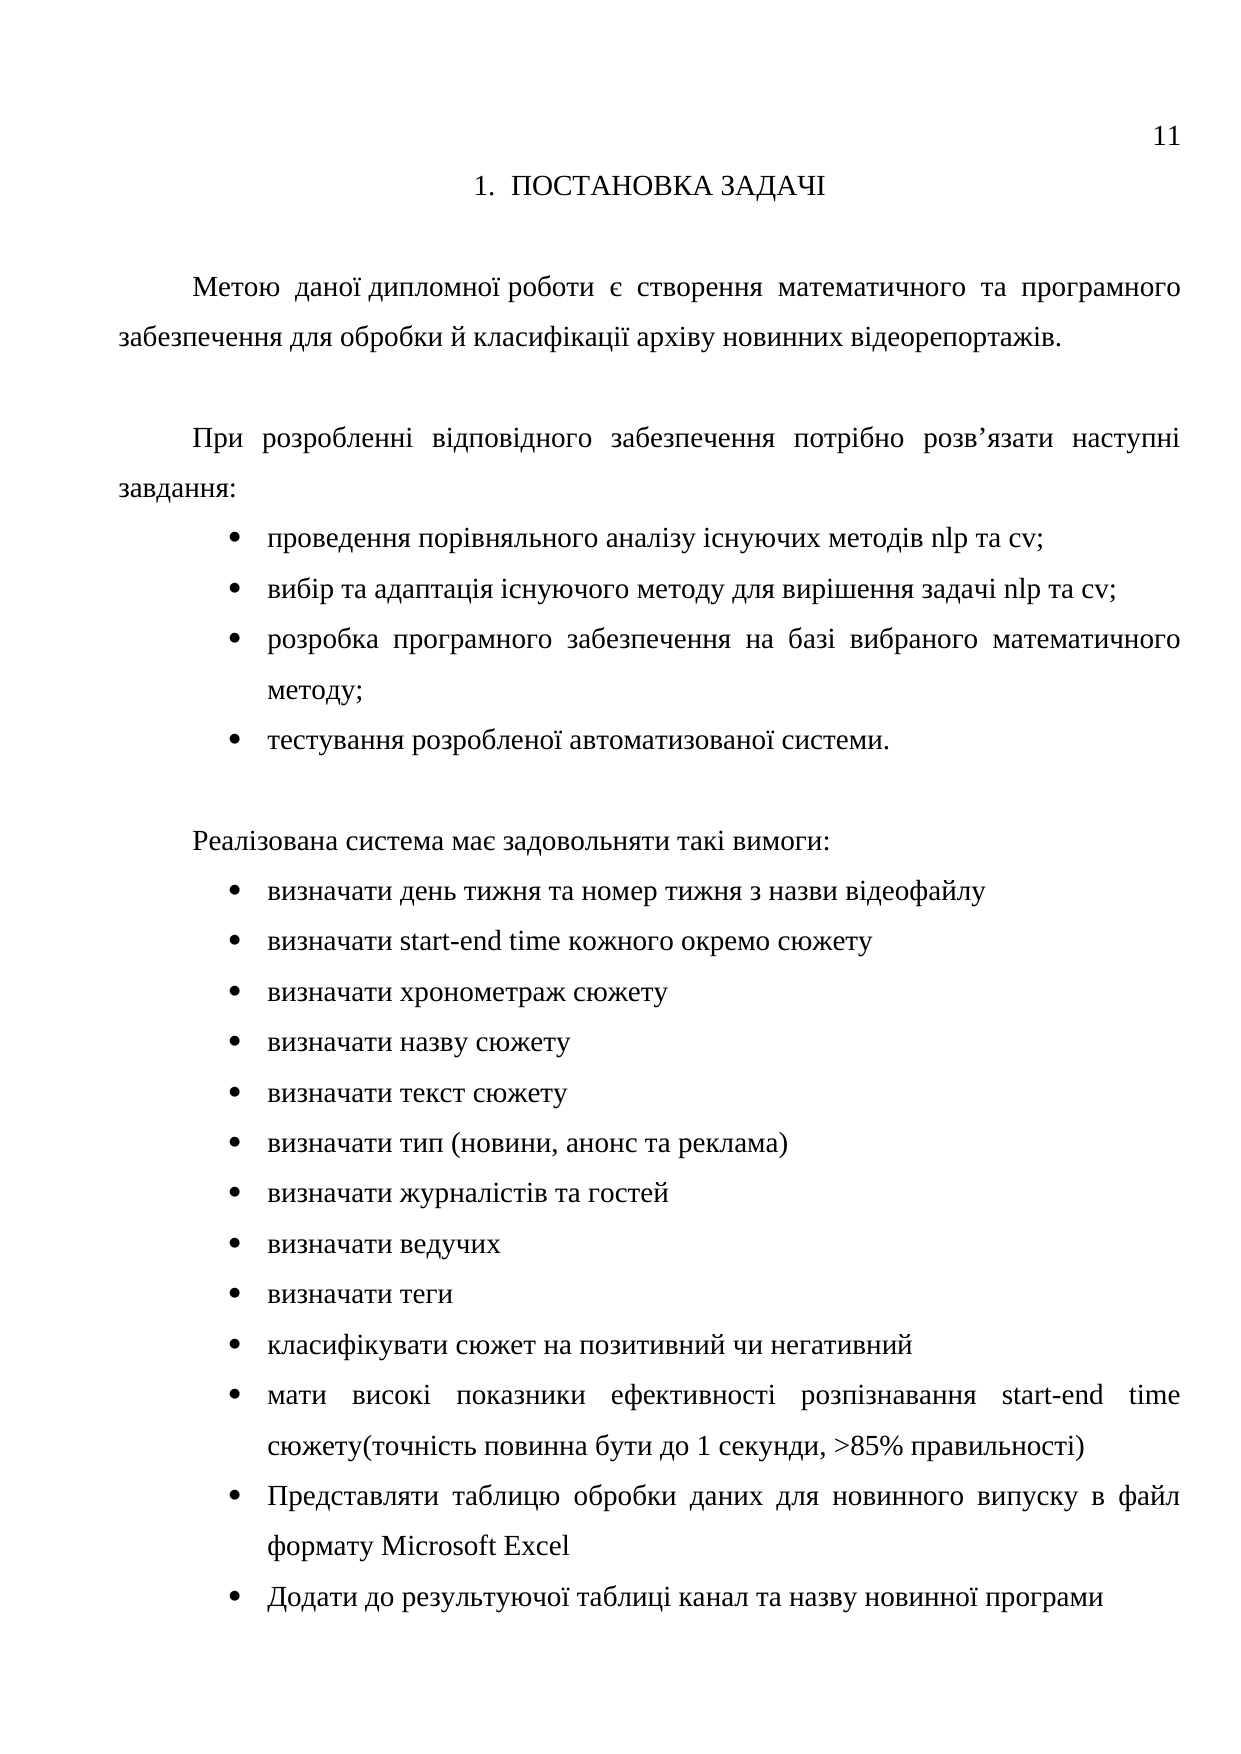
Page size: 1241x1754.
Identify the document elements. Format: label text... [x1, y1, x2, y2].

list мати високі показники ефективності розпізнавання start-end time сюжету(точність повинна бути до 1 секунди, >85% правильності) [229, 1377, 1181, 1461]
text Реалізована система має задовольняти такі вимоги: [118, 823, 1181, 856]
list визначати день тижня та номер тижня з назви відеофайлу [229, 873, 1181, 907]
list визначати start-end time кожного окремо сюжету [229, 923, 1181, 957]
text Метою даної дипломної роботи є створення математичного та програмного забезпечення для обробки й класифікації архіву новинних відеорепортажів. [118, 269, 1181, 353]
list визначати тип (новини, анонс та реклама) [229, 1125, 1181, 1159]
list визначати текст сюжету [229, 1075, 1181, 1108]
list вибір та адаптація існуючого методу для вирішення задачі nlp та cv; [229, 571, 1181, 604]
text При розробленні відповідного забезпечення потрібно розв’язати наступні завдання: [118, 420, 1181, 504]
list класифікувати сюжет на позитивний чи негативний [229, 1327, 1181, 1361]
list визначати ведучих [229, 1226, 1181, 1260]
list Додати до результуючої таблиці канал та назву новинної програми [229, 1579, 1181, 1612]
list визначати назву сюжету [229, 1024, 1181, 1058]
list визначати теги [229, 1276, 1181, 1310]
list тестування розробленої автоматизованої системи. [229, 722, 1181, 756]
list розробка програмного забезпечення на базі вибраного математичного методу; [229, 621, 1181, 705]
subtitle ПОСТАНОВКА ЗАДАЧІ [118, 168, 1181, 202]
list проведення порівняльного аналізу існуючих методів nlp та cv; [229, 521, 1181, 554]
list визначати журналістів та гостей [229, 1176, 1181, 1209]
list визначати хронометраж сюжету [229, 974, 1181, 1008]
list Представляти таблицю обробки даних для новинного випуску в файл формату Microsoft Excel [229, 1478, 1181, 1562]
